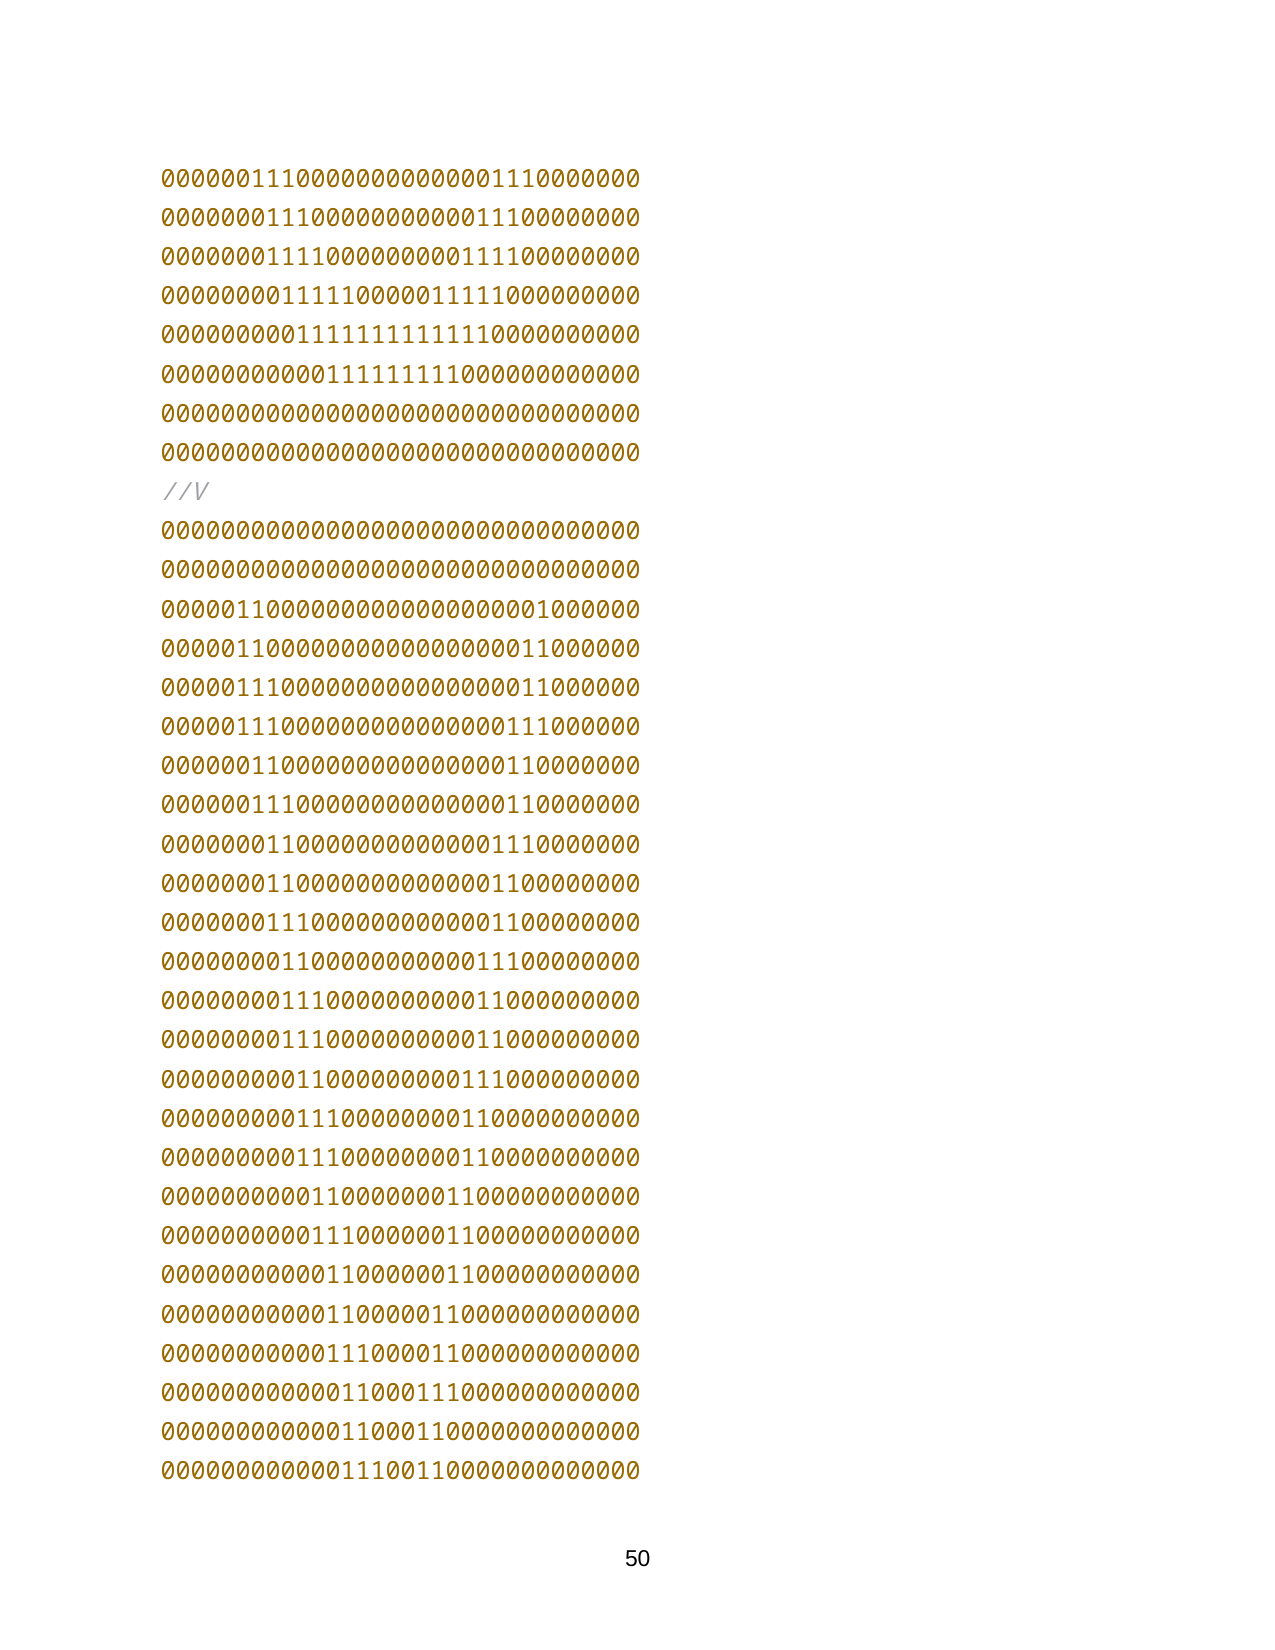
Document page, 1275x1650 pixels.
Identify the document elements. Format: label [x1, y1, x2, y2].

table_header [150, 150, 1125, 1497]
